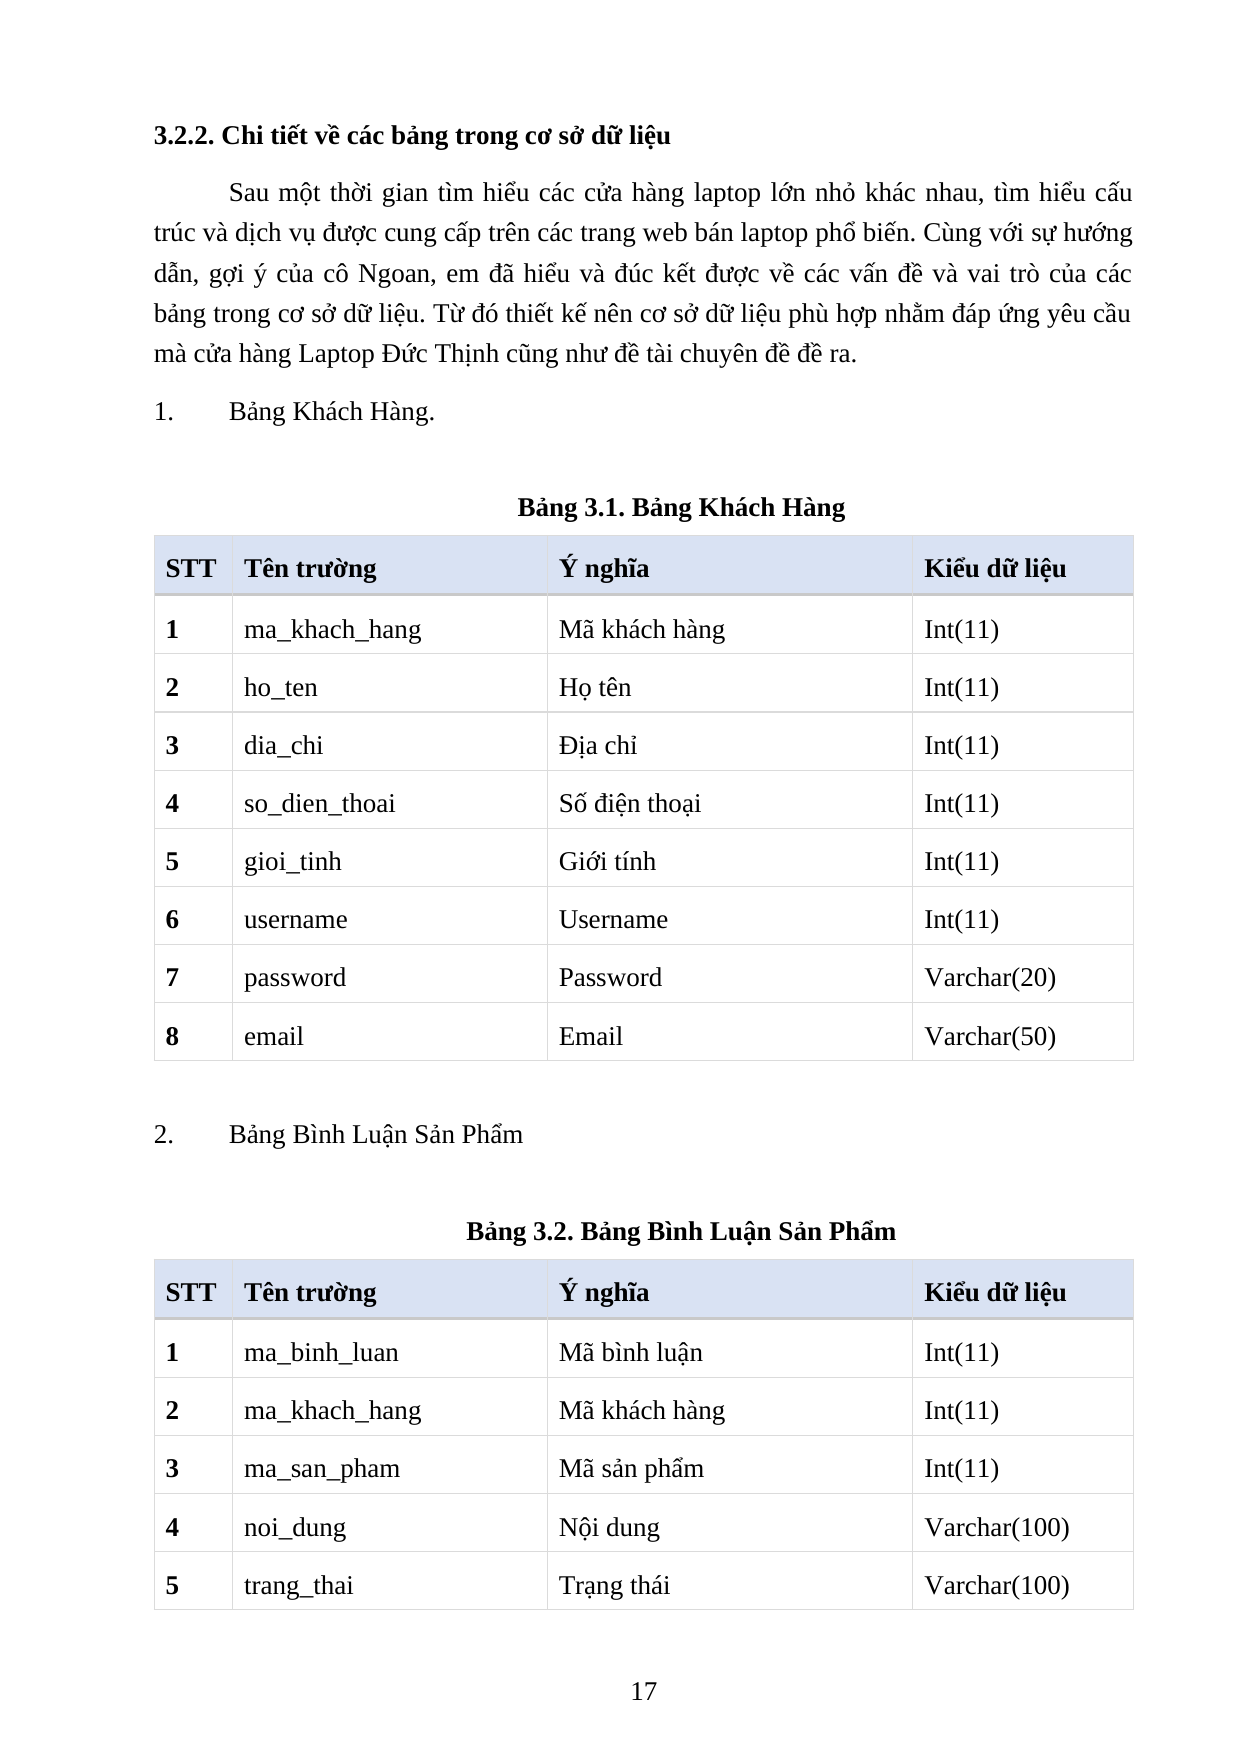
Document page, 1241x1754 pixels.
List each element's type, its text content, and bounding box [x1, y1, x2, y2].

table_cell Int(11) [913, 887, 1133, 944]
table_cell ma_binh_luan [233, 1320, 547, 1377]
table_header STT [155, 1260, 232, 1317]
table_cell Password [548, 945, 912, 1002]
table_cell Int(11) [913, 713, 1133, 769]
table_cell Số điện thoại [548, 771, 912, 828]
table_cell ma_san_pham [233, 1436, 547, 1493]
table_header Ý nghĩa [548, 1260, 912, 1317]
table_cell Int(11) [913, 596, 1133, 653]
table_cell 7 [155, 945, 232, 1002]
table_cell Email [548, 1003, 912, 1060]
table_cell Int(11) [913, 829, 1133, 886]
table_cell Mã sản phẩm [548, 1436, 912, 1493]
table_cell ma_khach_hang [233, 596, 547, 653]
table_cell Nội dung [548, 1494, 912, 1551]
text Chi tiết về các bảng trong cơ sở dữ liệu [153, 119, 1134, 150]
table_cell username [233, 887, 547, 944]
table_cell email [233, 1003, 547, 1060]
table_cell 4 [155, 1494, 232, 1551]
table_cell Int(11) [913, 771, 1133, 828]
table_header STT [155, 536, 232, 593]
table_cell 8 [155, 1003, 232, 1060]
table_cell Varchar(100) [913, 1552, 1133, 1609]
table_cell Varchar(100) [913, 1494, 1133, 1551]
table_header Kiểu dữ liệu [913, 1260, 1133, 1317]
table_cell Varchar(20) [913, 945, 1133, 1002]
table_header Kiểu dữ liệu [913, 536, 1133, 593]
table_cell 4 [155, 771, 232, 828]
table_cell Int(11) [913, 654, 1133, 711]
table_cell gioi_tinh [233, 829, 547, 886]
table_cell so_dien_thoai [233, 771, 547, 828]
table_cell 2 [155, 654, 232, 711]
table_cell Int(11) [913, 1436, 1133, 1493]
table_header Tên trường [233, 1260, 547, 1317]
table_cell ho_ten [233, 654, 547, 711]
table_cell trang_thai [233, 1552, 547, 1609]
table_cell Họ tên [548, 654, 912, 711]
table_cell Varchar(50) [913, 1003, 1133, 1060]
table_cell 3 [155, 1436, 232, 1493]
list Bảng Khách Hàng. [153, 395, 1134, 426]
table_cell Trạng thái [548, 1552, 912, 1609]
table_cell Địa chỉ [548, 713, 912, 769]
table_cell Mã khách hàng [548, 596, 912, 653]
table_cell password [233, 945, 547, 1002]
table_cell Giới tính [548, 829, 912, 886]
table_cell 5 [155, 829, 232, 886]
text Sau một thời gian tìm hiểu các cửa hàng laptop lớn nhỏ khác nhau, tìm hiểu cấu trúc và dịch vụ được cung cấp trên các trang web bán laptop phổ biến. Cùng với sự hướng dẫn, gợi ý của cô Ngoan, em đã hiểu và đúc kết được về các vấn đề và vai trò của các bảng trong cơ sở dữ liệu. Từ đó thiết kế nên cơ sở dữ liệu phù hợp nhằm đáp ứng yêu cầu mà cửa hàng Laptop Đức Thịnh cũng như đề tài chuyên đề đề ra. [153, 176, 1134, 369]
text Bảng 3.1. Bảng Khách Hàng [228, 491, 1134, 522]
table_cell Int(11) [913, 1378, 1133, 1435]
table_cell 1 [155, 1320, 232, 1377]
text Bảng 3.2. Bảng Bình Luận Sản Phẩm [228, 1215, 1134, 1246]
table_cell 6 [155, 887, 232, 944]
table_cell 5 [155, 1552, 232, 1609]
table_header Ý nghĩa [548, 536, 912, 593]
table_cell Int(11) [913, 1320, 1133, 1377]
table_cell ma_khach_hang [233, 1378, 547, 1435]
table_cell 1 [155, 596, 232, 653]
table_cell dia_chi [233, 713, 547, 769]
table_cell Mã khách hàng [548, 1378, 912, 1435]
table_cell 2 [155, 1378, 232, 1435]
table_cell 3 [155, 713, 232, 769]
table_header Tên trường [233, 536, 547, 593]
table_cell noi_dung [233, 1494, 547, 1551]
table_cell Mã bình luận [548, 1320, 912, 1377]
table_cell Username [548, 887, 912, 944]
list Bảng Bình Luận Sản Phẩm [153, 1118, 1134, 1149]
